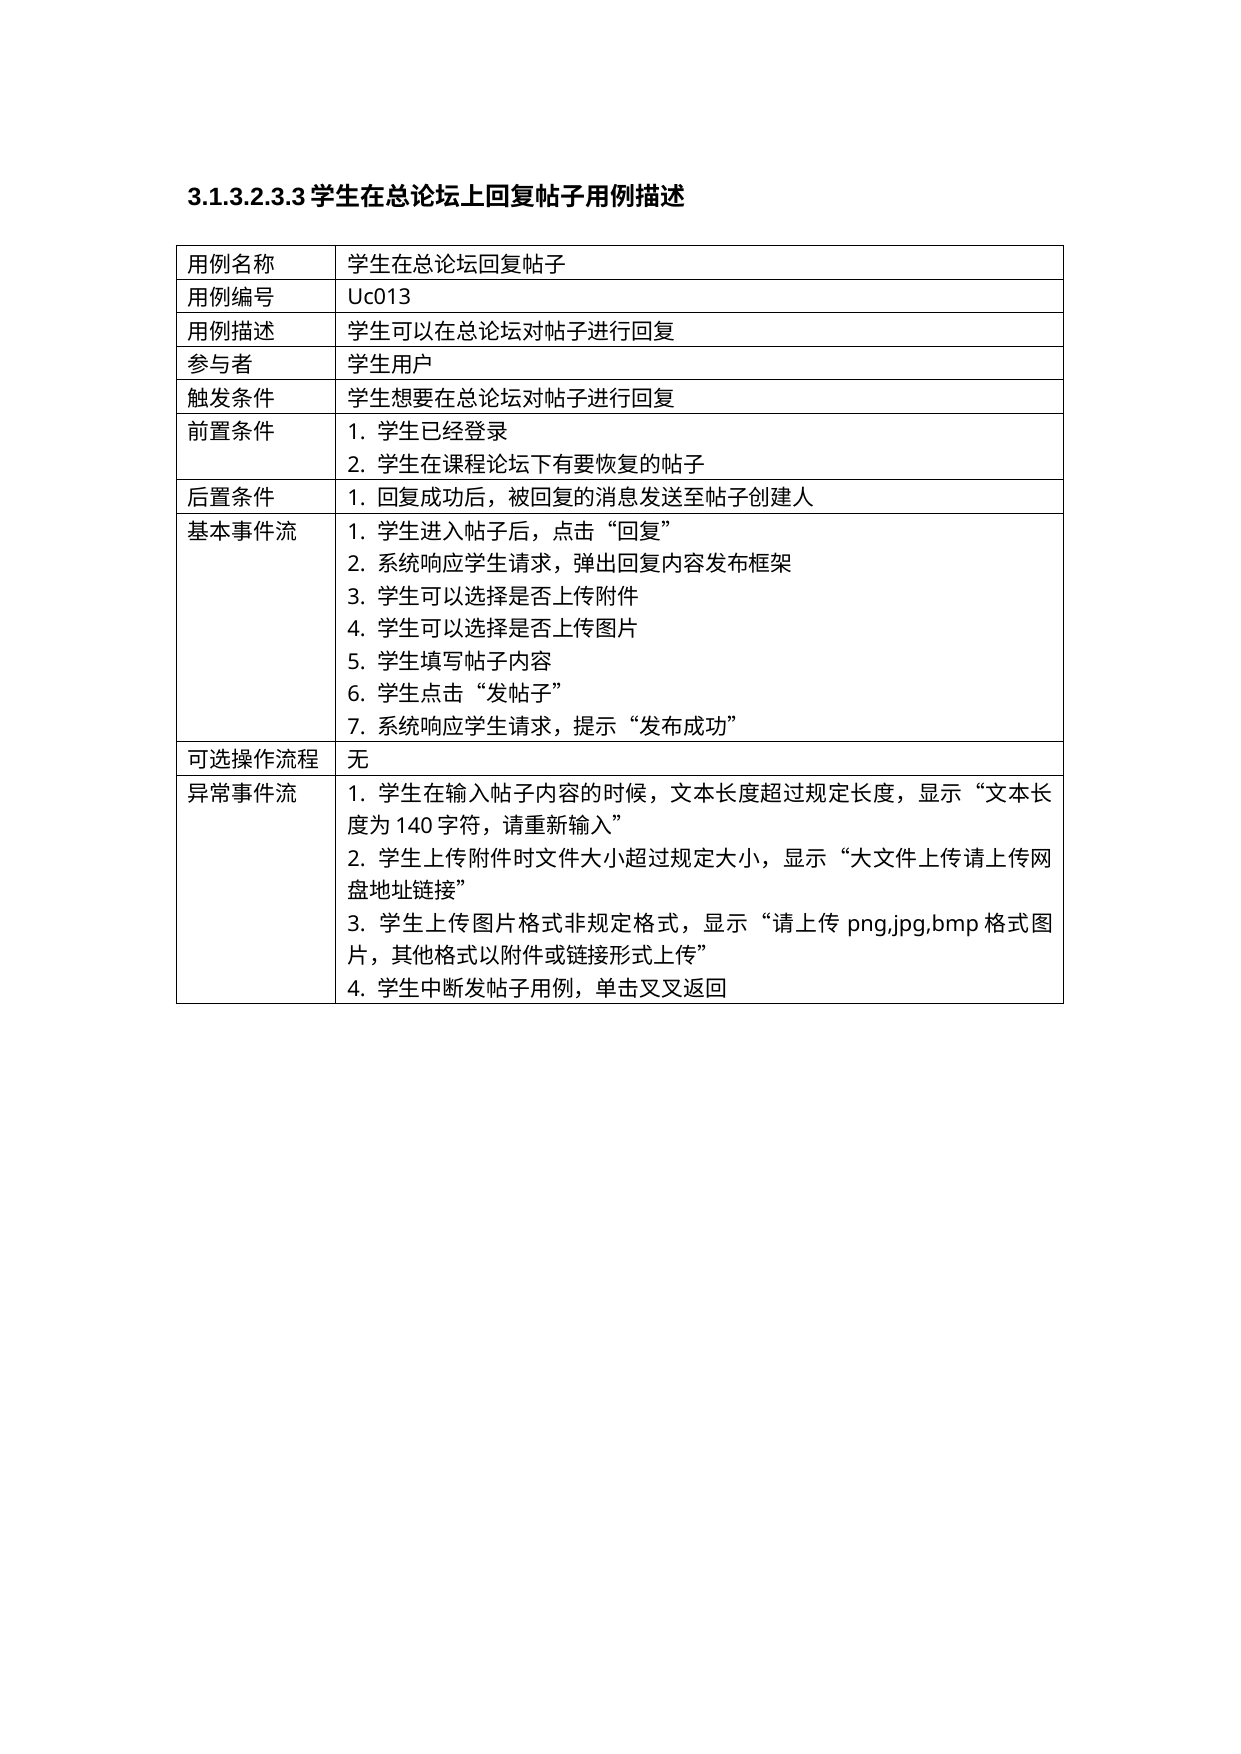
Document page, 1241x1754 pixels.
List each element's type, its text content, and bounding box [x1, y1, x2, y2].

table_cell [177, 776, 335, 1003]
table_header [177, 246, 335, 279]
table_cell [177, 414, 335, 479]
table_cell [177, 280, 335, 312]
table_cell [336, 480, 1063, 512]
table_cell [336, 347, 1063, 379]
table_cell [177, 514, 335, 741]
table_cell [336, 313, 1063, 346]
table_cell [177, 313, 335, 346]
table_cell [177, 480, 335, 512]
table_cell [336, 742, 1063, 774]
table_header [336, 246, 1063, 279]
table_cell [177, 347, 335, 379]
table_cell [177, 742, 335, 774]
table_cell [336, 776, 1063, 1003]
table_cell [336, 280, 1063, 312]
subtitle 3.1.3.2.3.3学生在总论坛上回复帖子用例描述 [187, 162, 1053, 227]
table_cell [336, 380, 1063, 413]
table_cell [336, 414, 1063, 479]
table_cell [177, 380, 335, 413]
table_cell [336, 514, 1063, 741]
